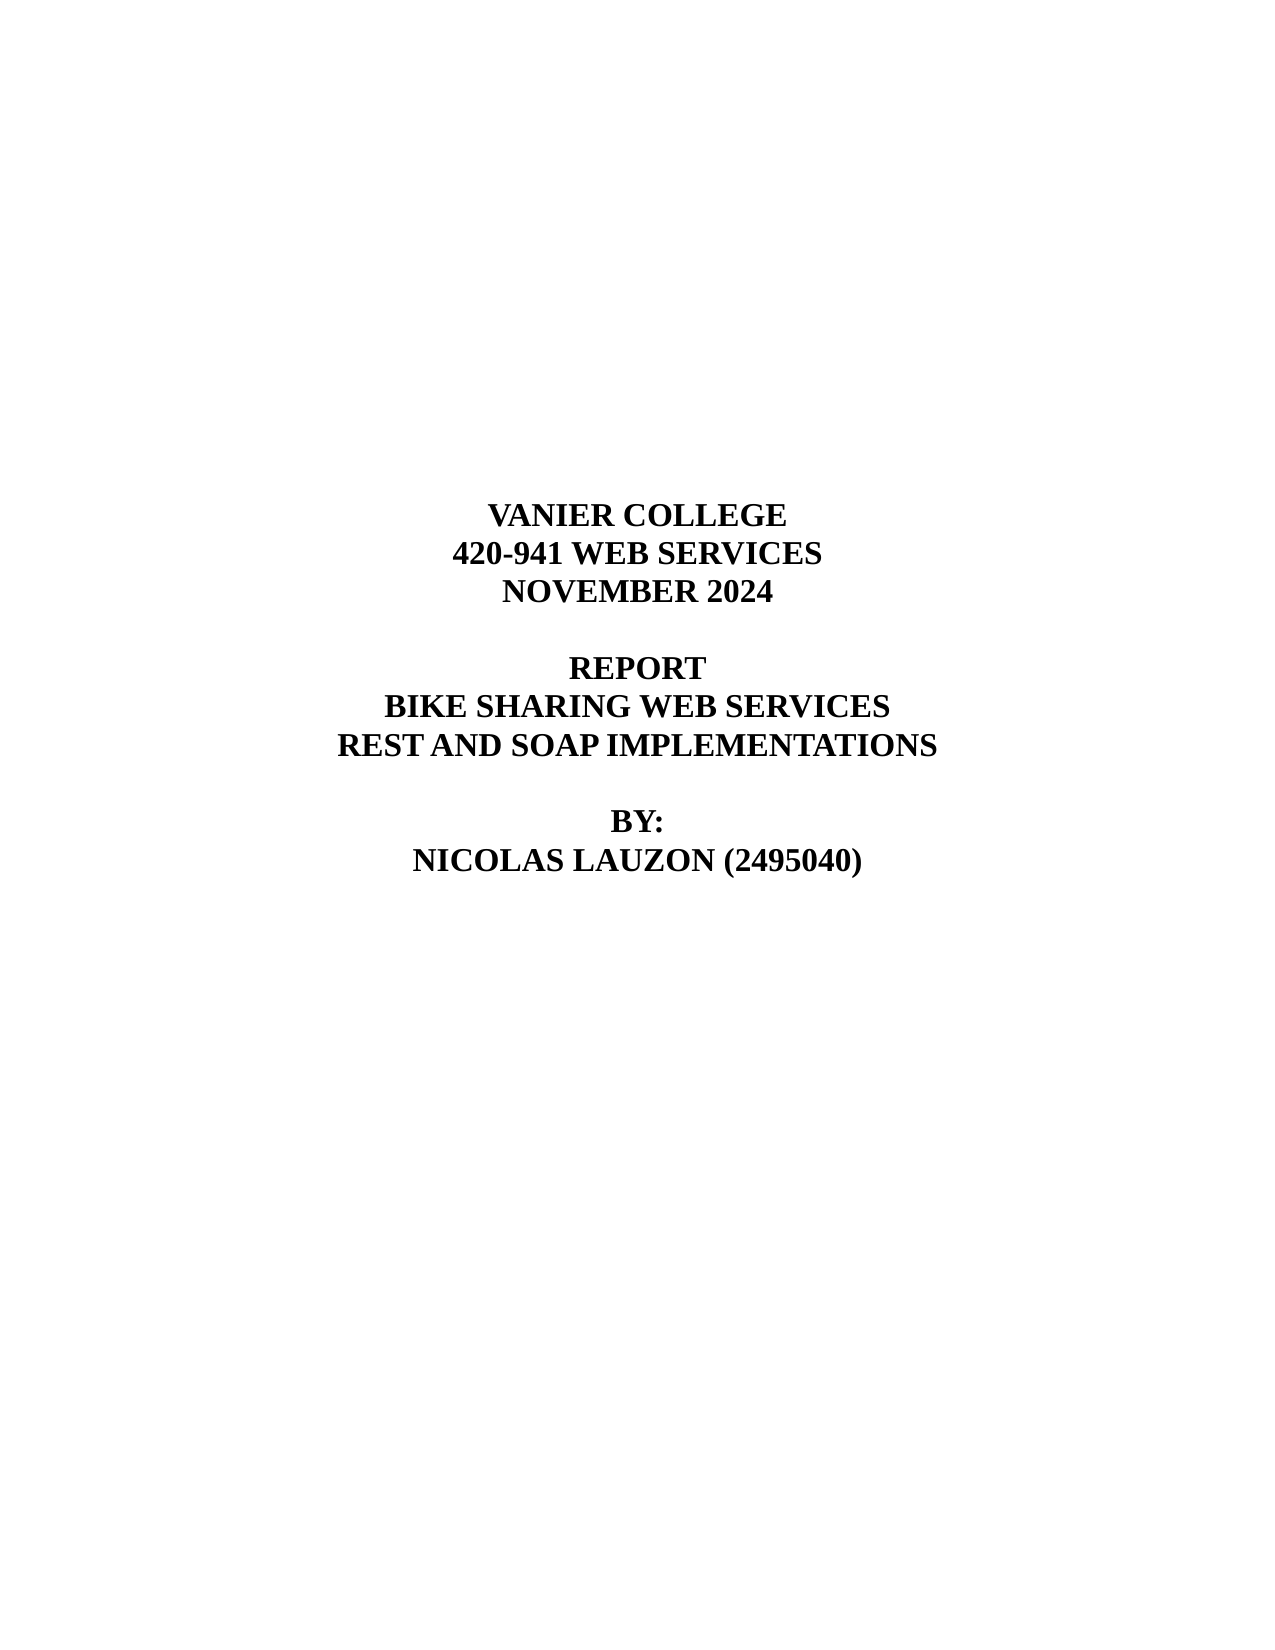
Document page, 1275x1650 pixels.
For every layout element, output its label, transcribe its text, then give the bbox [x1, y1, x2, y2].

text BY: [150, 802, 1125, 840]
text REST AND SOAP IMPLEMENTATIONS [150, 725, 1125, 763]
text NICOLAS LAUZON (2495040) [150, 840, 1125, 878]
text REPORT [150, 648, 1125, 687]
text BIKE SHARING WEB SERVICES [150, 687, 1125, 725]
text 420-941 WEB SERVICES [150, 533, 1125, 572]
text VANIER COLLEGE [150, 495, 1125, 533]
text NOVEMBER 2024 [150, 572, 1125, 610]
